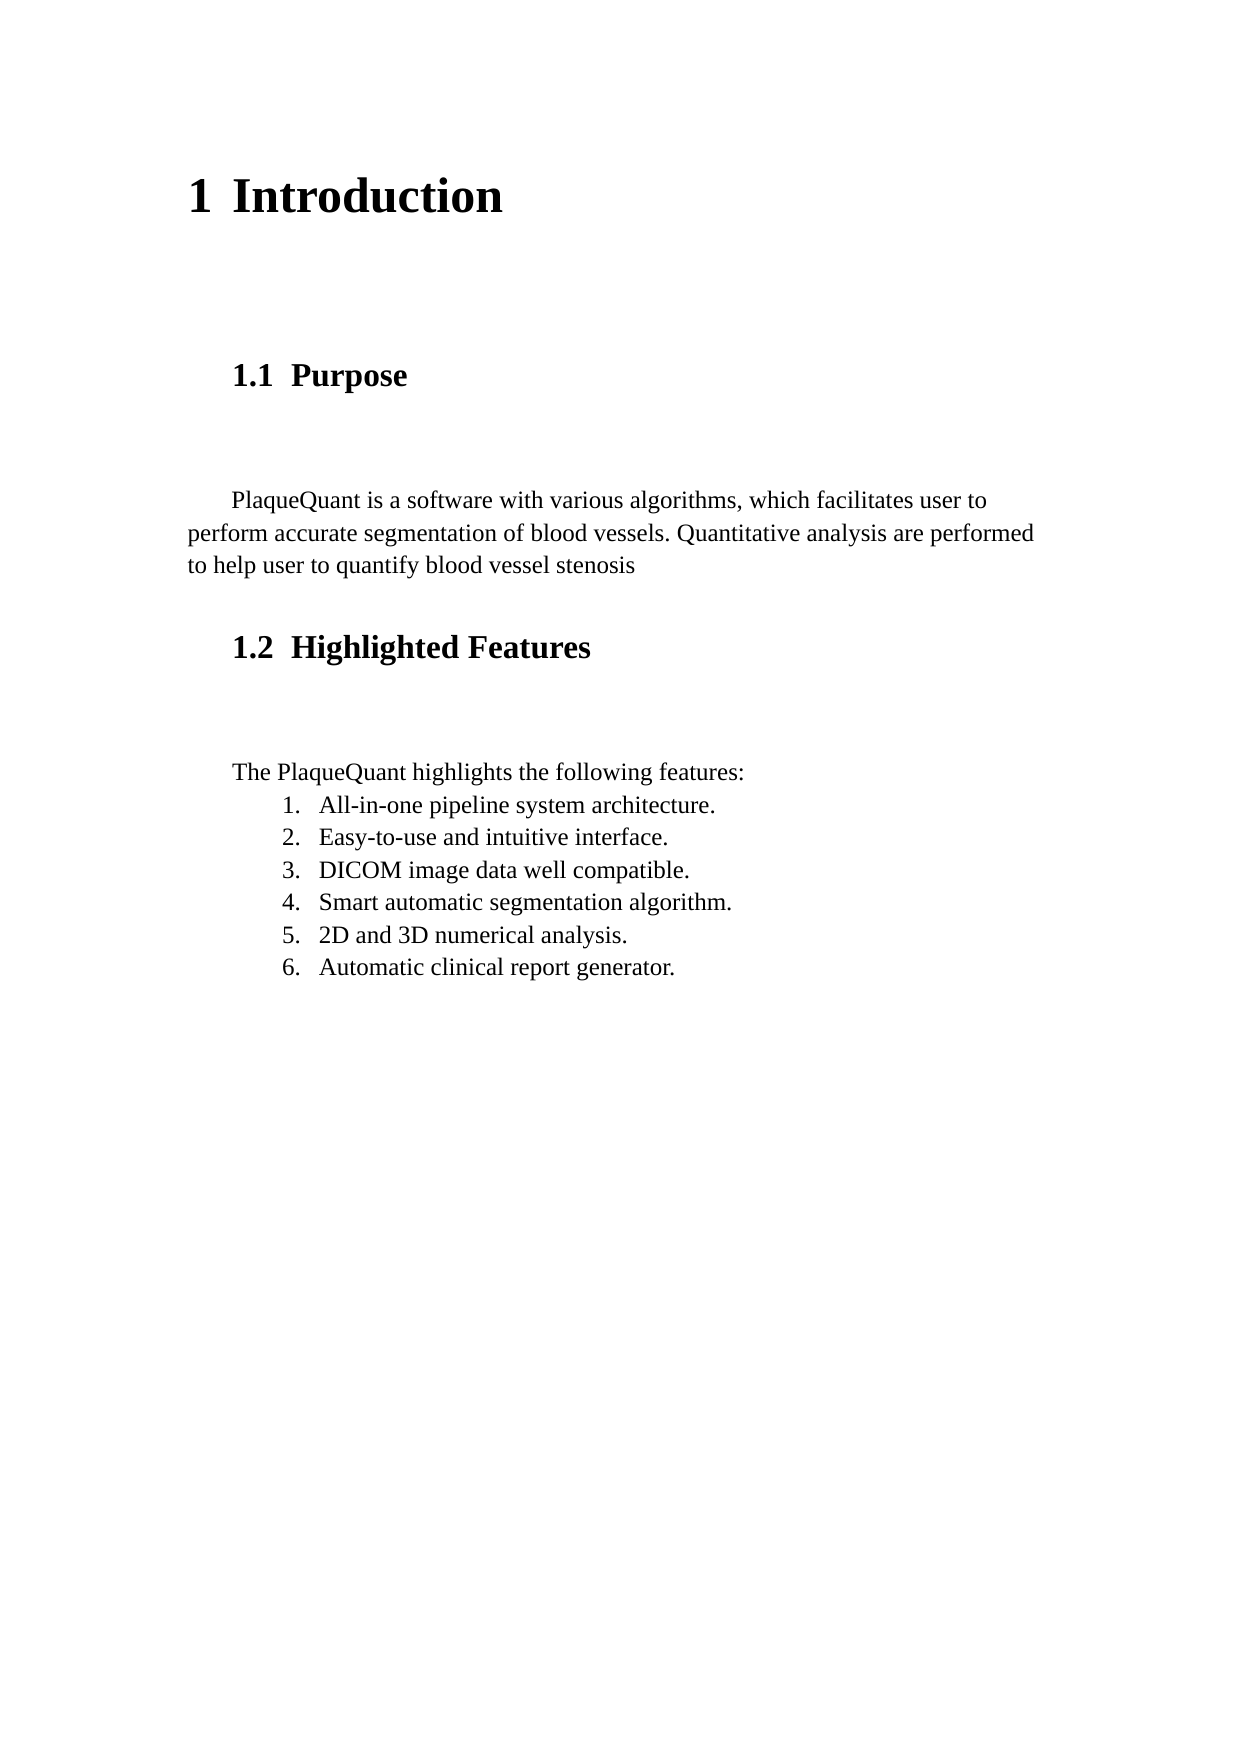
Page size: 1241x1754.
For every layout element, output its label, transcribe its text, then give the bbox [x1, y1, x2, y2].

subtitle Introduction [187, 162, 1053, 227]
list Automatic clinical report generator. [237, 950, 1053, 983]
list Smart automatic segmentation algorithm. [237, 885, 1053, 918]
list Easy-to-use and intuitive interface. [237, 820, 1053, 853]
subtitle Highlighted Features [232, 614, 1053, 679]
list 2D and 3D numerical analysis. [237, 918, 1053, 950]
text PlaqueQuant is a software with various algorithms, which facilitates user to perform accurate segmentation of blood vessels. Quantitative analysis are performed to help user to quantify blood vessel stenosis [187, 484, 1053, 581]
subtitle Purpose [232, 342, 1053, 407]
list All-in-one pipeline system architecture. [237, 788, 1053, 820]
text The PlaqueQuant highlights the following features: [232, 755, 1053, 788]
list DICOM image data well compatible. [237, 853, 1053, 885]
